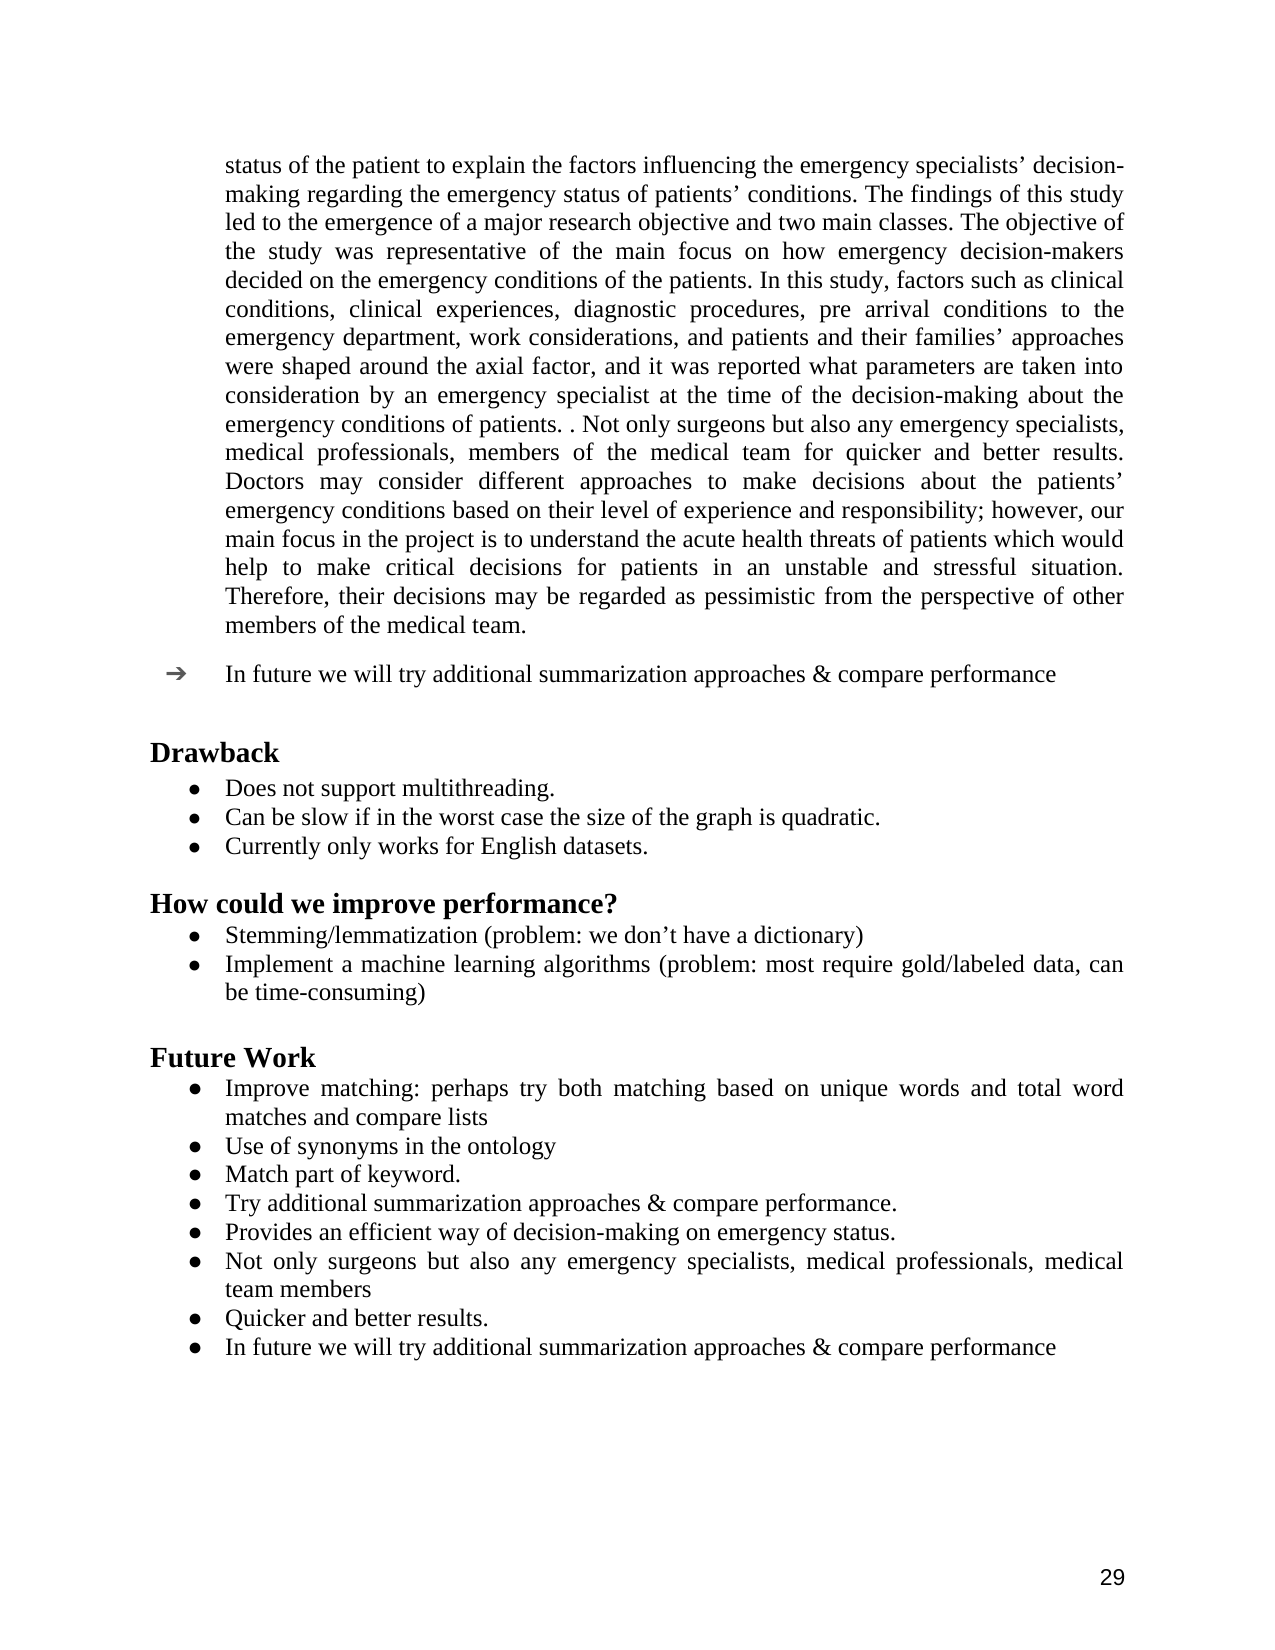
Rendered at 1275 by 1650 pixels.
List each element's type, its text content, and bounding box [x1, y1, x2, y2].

list Provides an efficient way of decision-making on emergency status. [187, 1217, 1125, 1246]
subtitle Drawback [150, 735, 1125, 768]
list Improve matching: perhaps try both matching based on unique words and total word matches and compare lists [187, 1073, 1125, 1131]
list Not only surgeons but also any emergency specialists, medical professionals, medical team members [187, 1246, 1125, 1303]
text Future Work [150, 1040, 1125, 1073]
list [187, 150, 1125, 639]
list Implement a machine learning algorithms (problem: most require gold/labeled data, can be time-consuming) [187, 949, 1125, 1006]
list Currently only works for English datasets. [187, 831, 1125, 859]
list Match part of keyword. [187, 1159, 1125, 1188]
list In future we will try additional summarization approaches & compare performance​ [187, 1332, 1125, 1361]
list Stemming/lemmatization (problem: we don’t have a dictionary) [187, 920, 1125, 949]
list Can be slow if in the worst case the size of the graph is quadratic. [187, 802, 1125, 831]
list Try additional summarization approaches & compare performance. [187, 1188, 1125, 1217]
text How could we improve performance? [150, 890, 1125, 920]
list Does not support multithreading. [187, 773, 1125, 802]
list In future we will try additional summarization approaches & compare performance​ [187, 655, 1125, 688]
list Quicker and better results. [187, 1303, 1125, 1332]
list Use of synonyms in the ontology [187, 1131, 1125, 1159]
